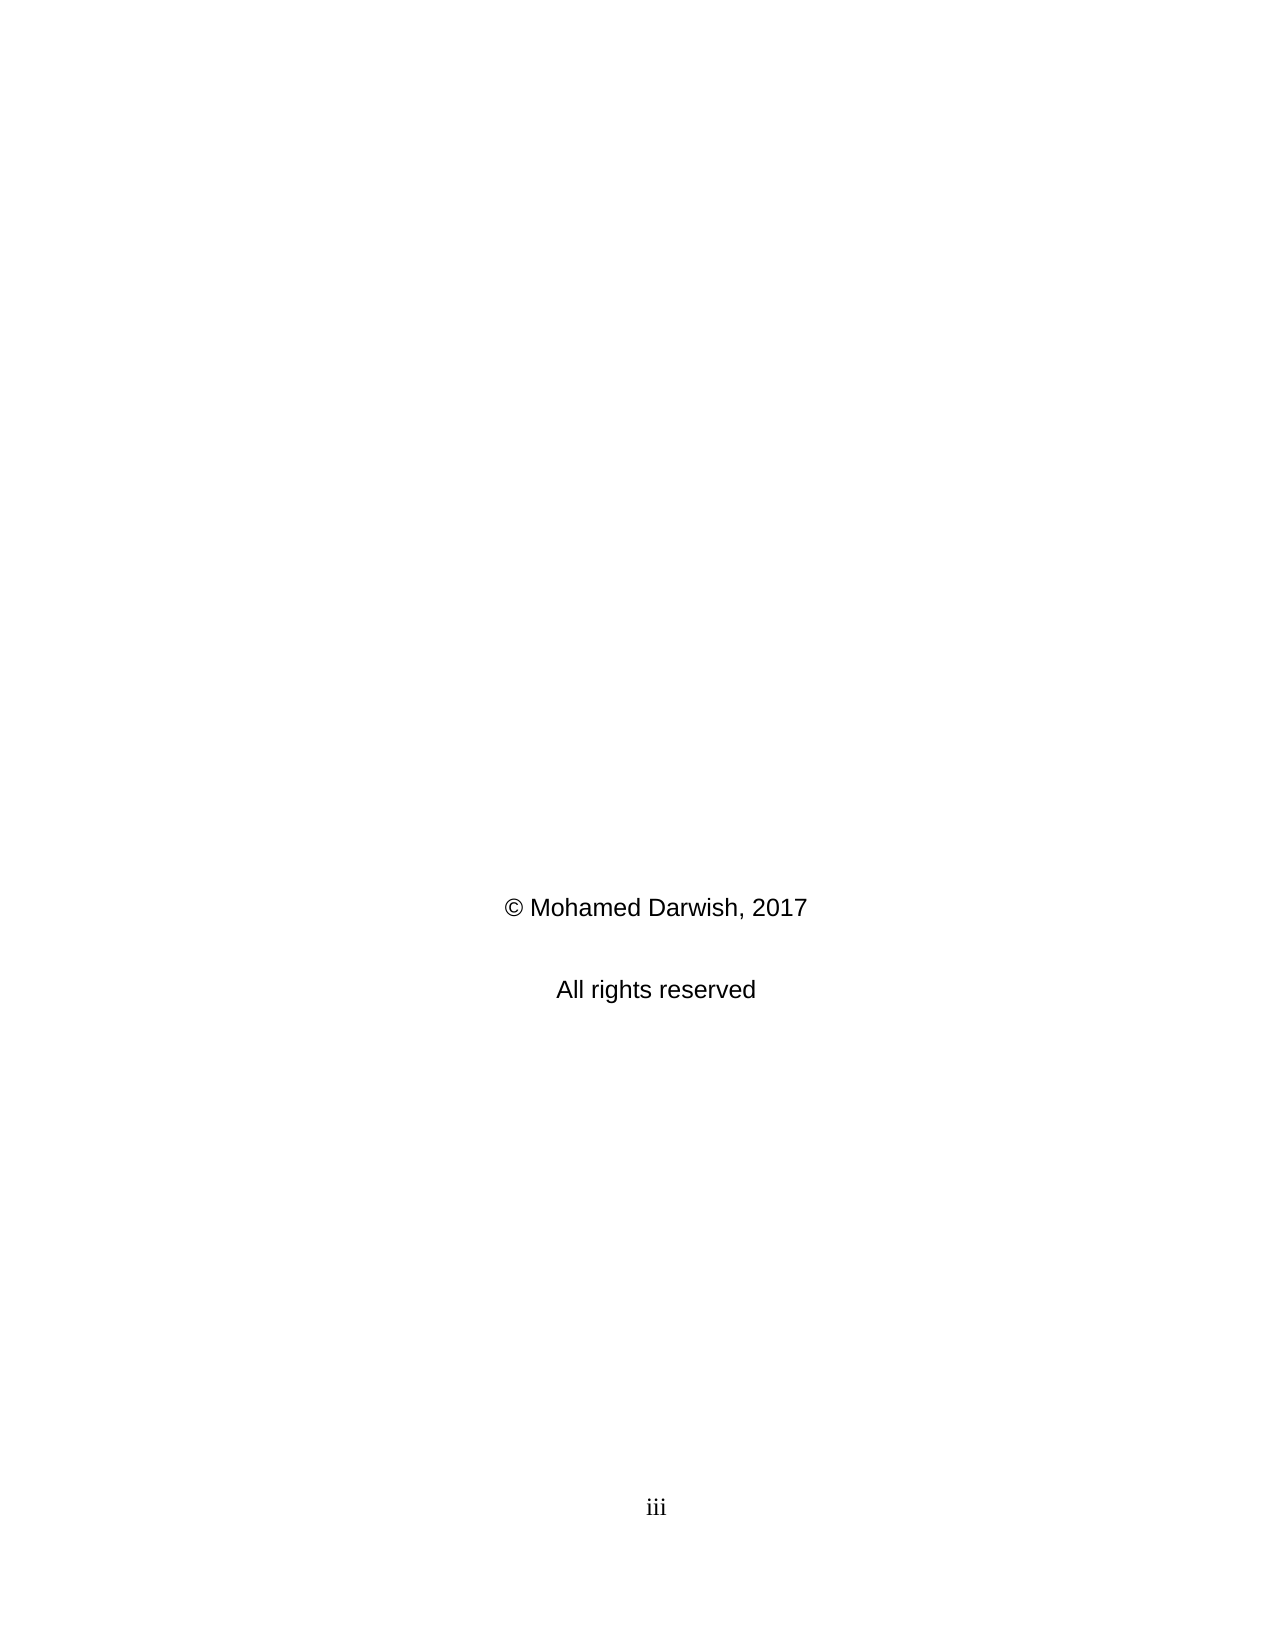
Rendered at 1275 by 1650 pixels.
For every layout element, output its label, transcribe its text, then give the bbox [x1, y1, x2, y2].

text © Mohamed Darwish, 2017 [150, 892, 1125, 921]
text All rights reserved [150, 975, 1125, 1004]
